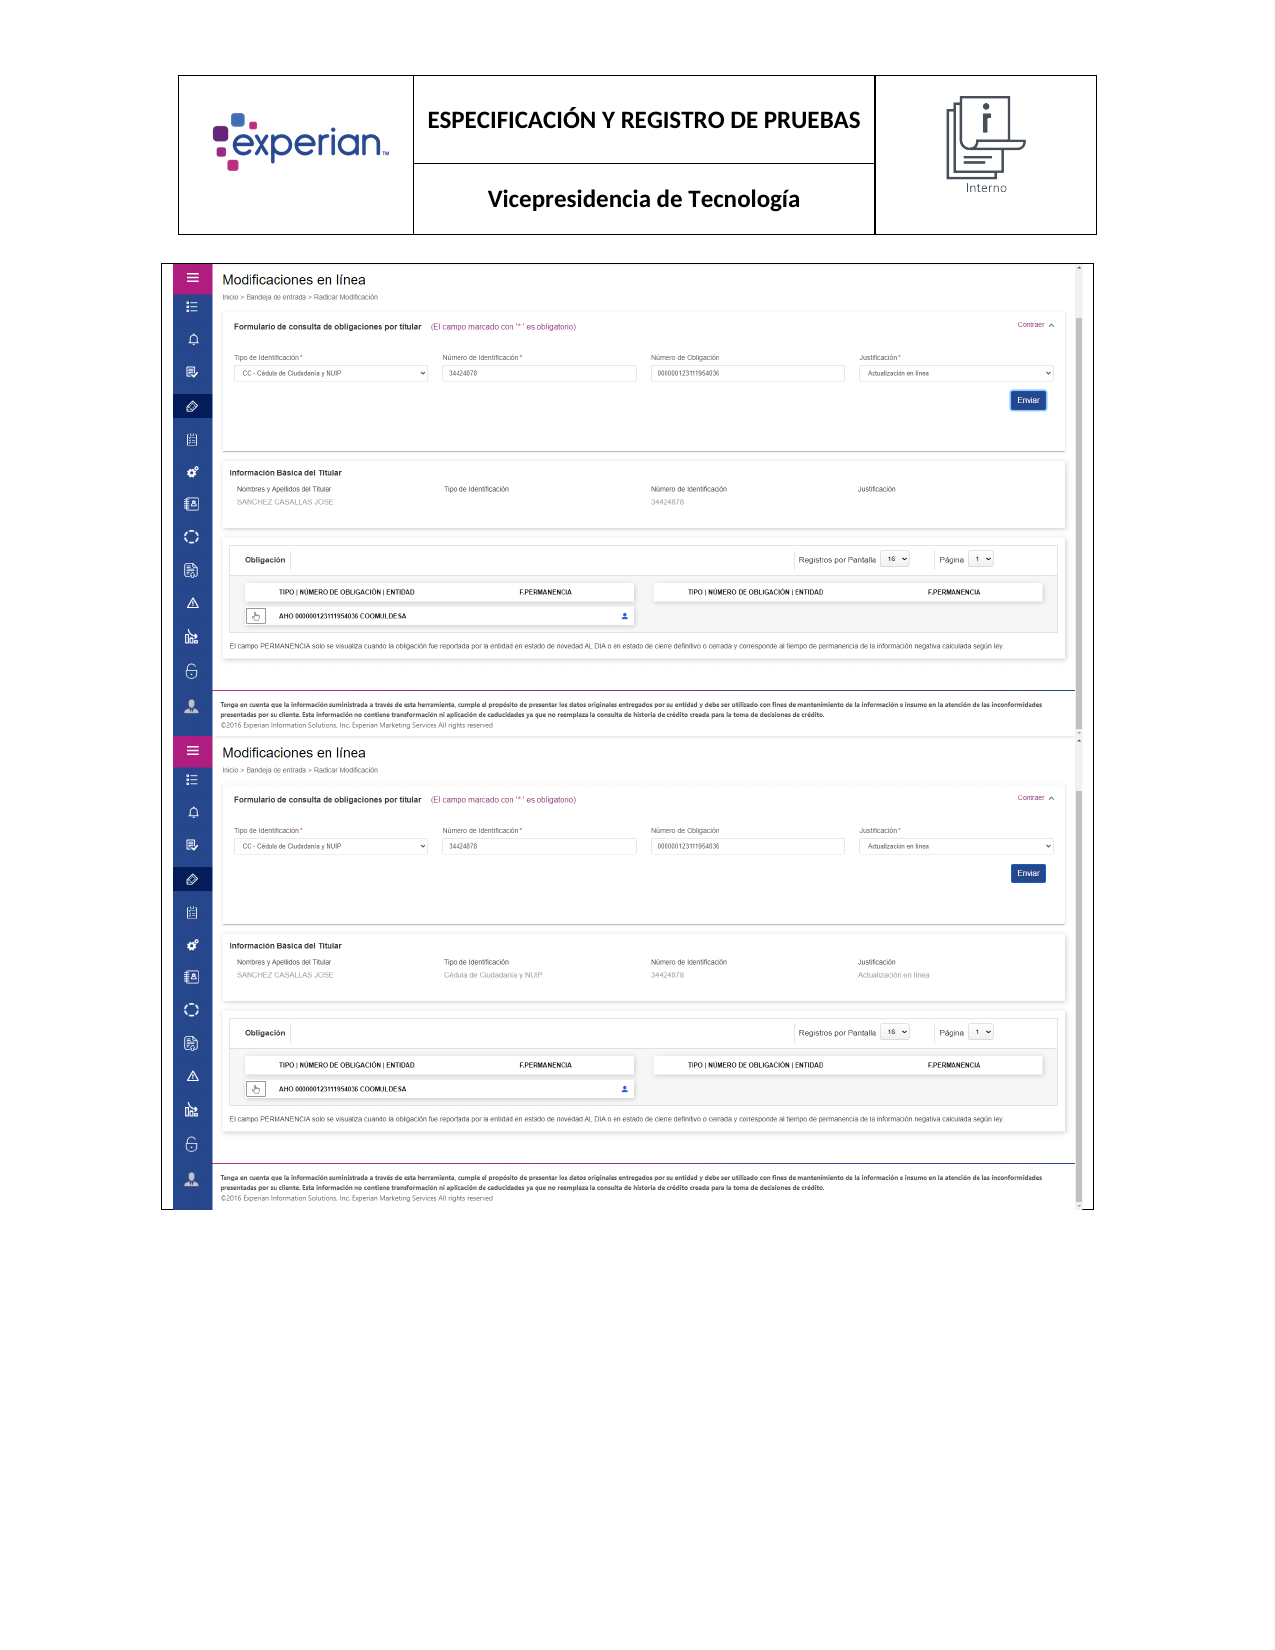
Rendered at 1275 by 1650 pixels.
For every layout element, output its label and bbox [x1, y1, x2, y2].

picture [191, 91, 401, 192]
picture [946, 91, 1026, 193]
table_cell [1083, 264, 1093, 1209]
table_cell [162, 264, 173, 1209]
picture [173, 264, 1083, 1210]
